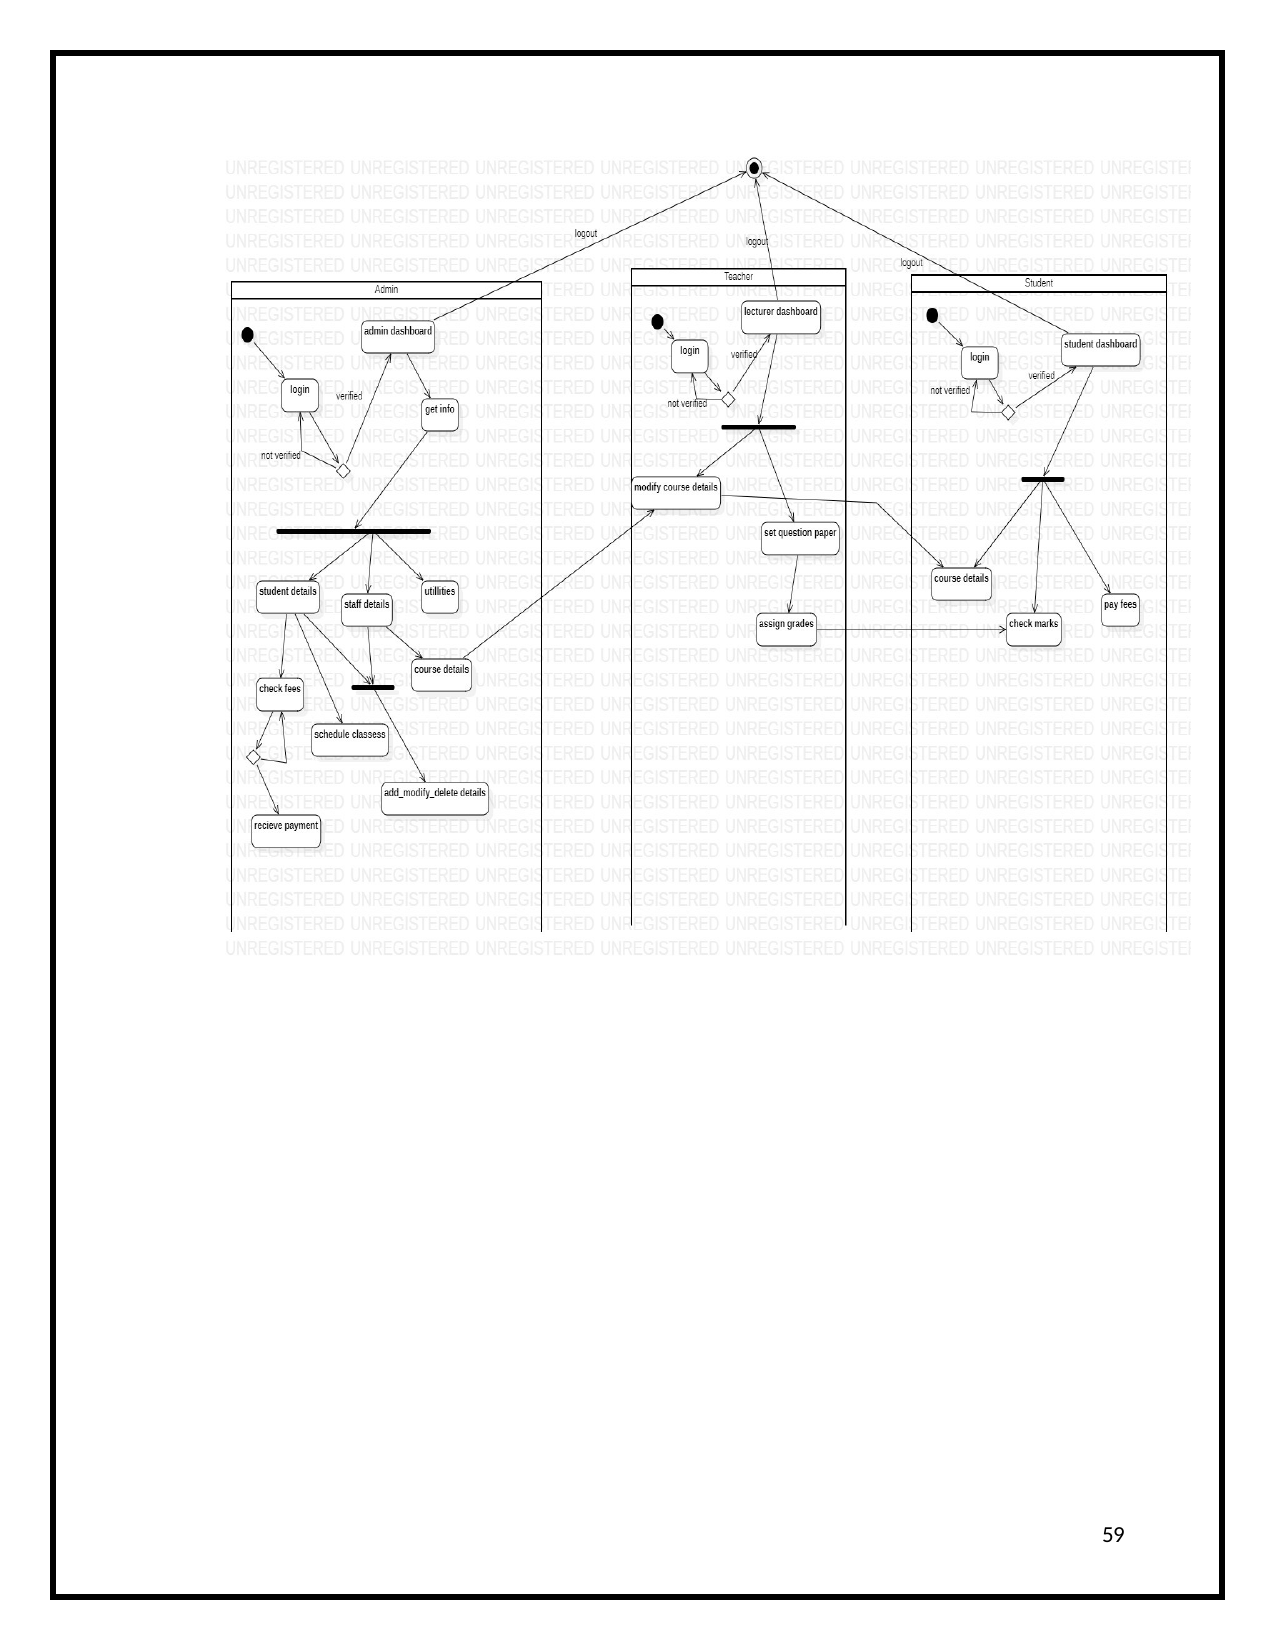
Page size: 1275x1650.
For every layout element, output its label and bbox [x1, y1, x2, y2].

picture [225, 156, 1191, 956]
